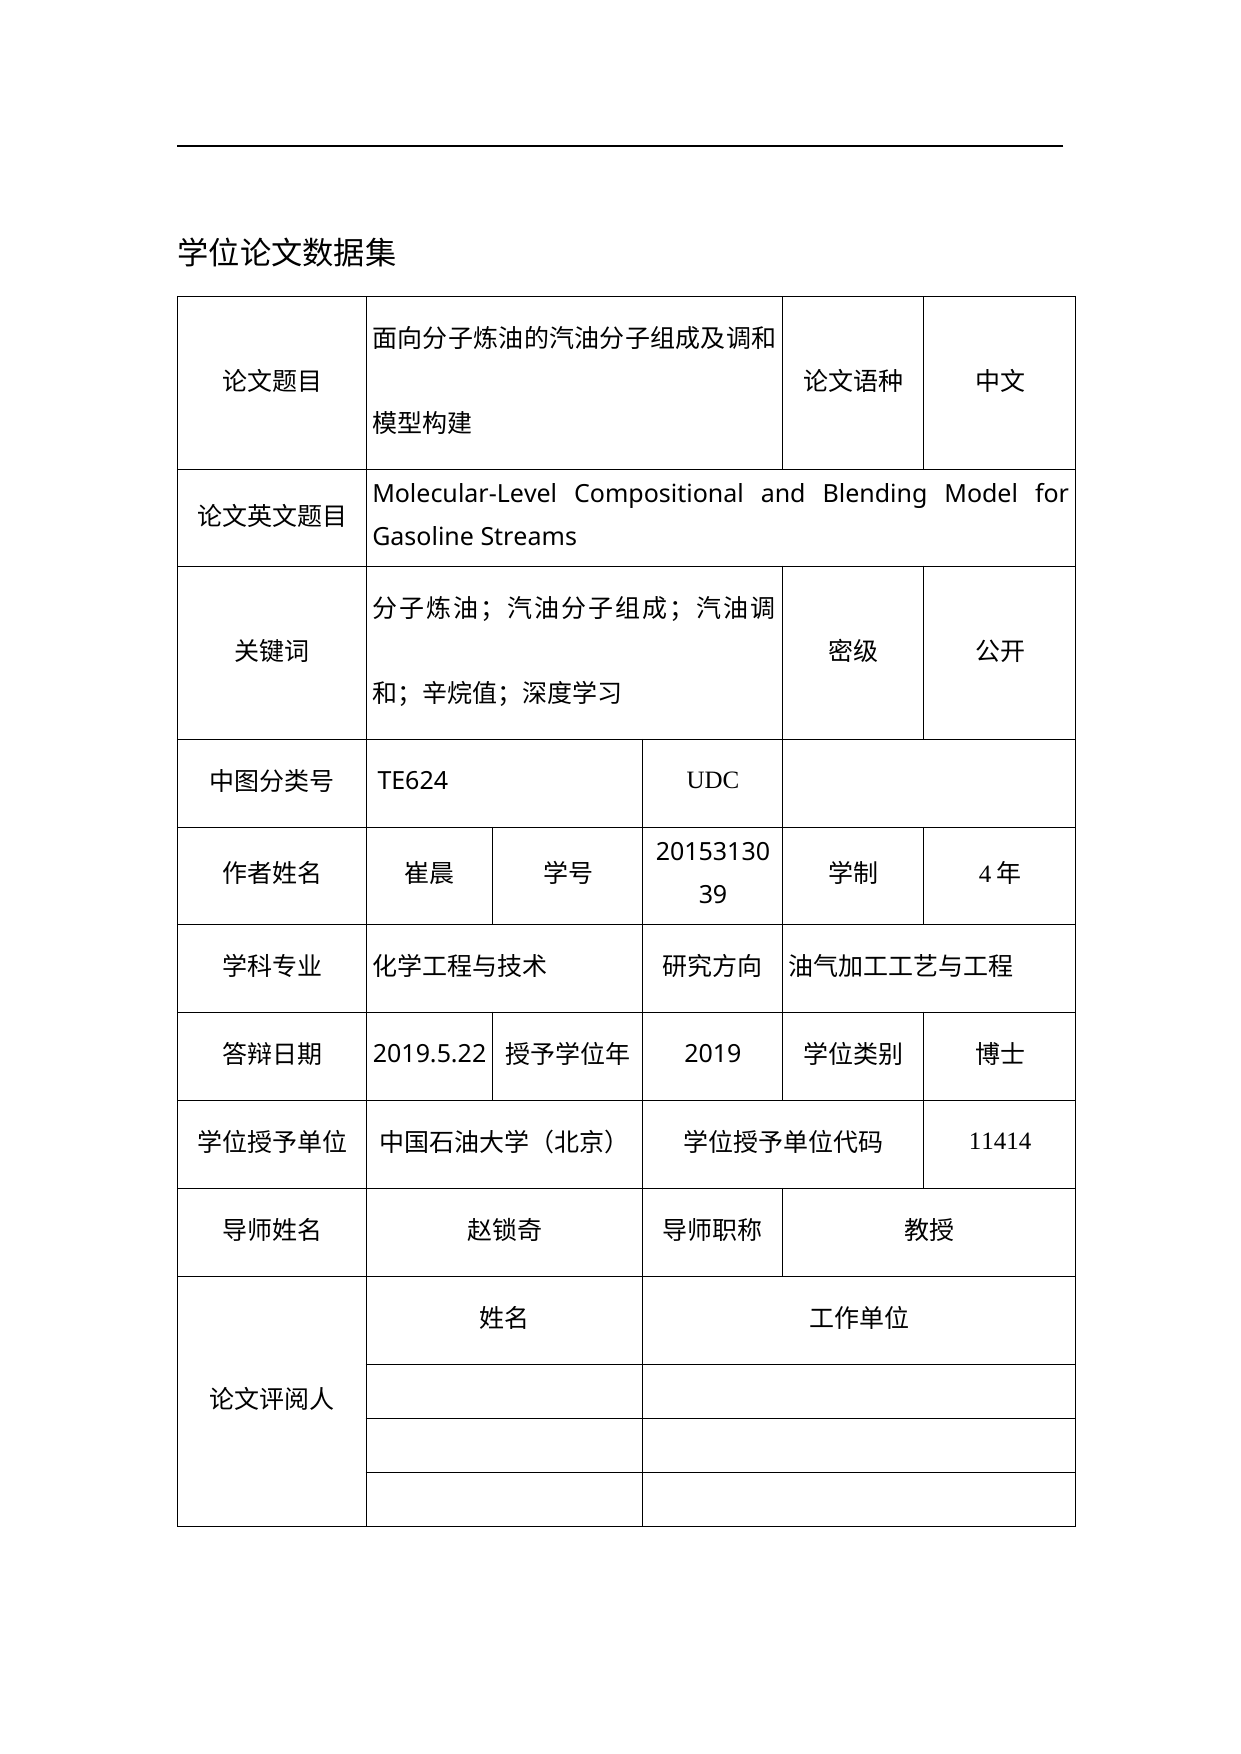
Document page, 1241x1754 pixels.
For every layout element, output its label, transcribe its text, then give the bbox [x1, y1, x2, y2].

table_header 论文题目 [178, 297, 366, 469]
table_cell [367, 1473, 642, 1526]
table_cell [643, 1365, 1075, 1418]
table_cell 公开 [924, 567, 1075, 739]
table_cell 油气加工工艺与工程 [783, 925, 1075, 1012]
table_cell 中国石油大学（北京） [367, 1101, 642, 1188]
table_cell [643, 1419, 1075, 1472]
table_cell 中图分类号 [178, 740, 366, 827]
table_cell [643, 1473, 1075, 1526]
table_cell UDC [643, 740, 782, 827]
table_cell 研究方向 [643, 925, 782, 1012]
table_cell TE624 [367, 740, 642, 827]
table_cell 教授 [783, 1189, 1075, 1276]
table_cell 密级 [783, 567, 923, 739]
table_cell 学位授予单位 [178, 1101, 366, 1188]
table_cell 2019.5.22 [367, 1013, 492, 1100]
table_cell 赵锁奇 [367, 1189, 642, 1276]
table_cell 工作单位 [643, 1277, 1075, 1364]
table_cell 答辩日期 [178, 1013, 366, 1100]
table_cell 学制 [783, 828, 923, 923]
table_cell 论文英文题目 [178, 470, 366, 566]
table_cell [367, 1419, 642, 1472]
table_cell 2015313039 [643, 828, 782, 923]
table_cell 2019 [643, 1013, 782, 1100]
table_cell 作者姓名 [178, 828, 366, 923]
table_cell 化学工程与技术 [367, 925, 642, 1012]
table_cell 授予学位年 [493, 1013, 642, 1100]
table_cell 论文评阅人 [178, 1277, 366, 1526]
table_cell 分子炼油；汽油分子组成；汽油调和；辛烷值；深度学习 [367, 567, 782, 739]
table_cell Molecular-Level Compositional and Blending Model for Gasoline Streams [367, 470, 1075, 566]
table_cell 11414 [924, 1101, 1075, 1188]
table_header 中文 [924, 297, 1075, 469]
table_cell 学位授予单位代码 [643, 1101, 923, 1188]
table_cell [783, 740, 1075, 827]
table_header 面向分子炼油的汽油分子组成及调和模型构建 [367, 297, 782, 469]
table_cell 崔晨 [367, 828, 492, 923]
table_cell 学号 [493, 828, 642, 923]
table_cell 学位类别 [783, 1013, 923, 1100]
table_cell 导师职称 [643, 1189, 782, 1276]
table_cell 学科专业 [178, 925, 366, 1012]
table_cell 关键词 [178, 567, 366, 739]
table_cell 博士 [924, 1013, 1075, 1100]
table_header 论文语种 [783, 297, 923, 469]
table_cell 4年 [924, 828, 1075, 923]
text 学位论文数据集 [177, 216, 1063, 284]
table_cell [367, 1365, 642, 1418]
table_cell 姓名 [367, 1277, 642, 1364]
table_cell 导师姓名 [178, 1189, 366, 1276]
